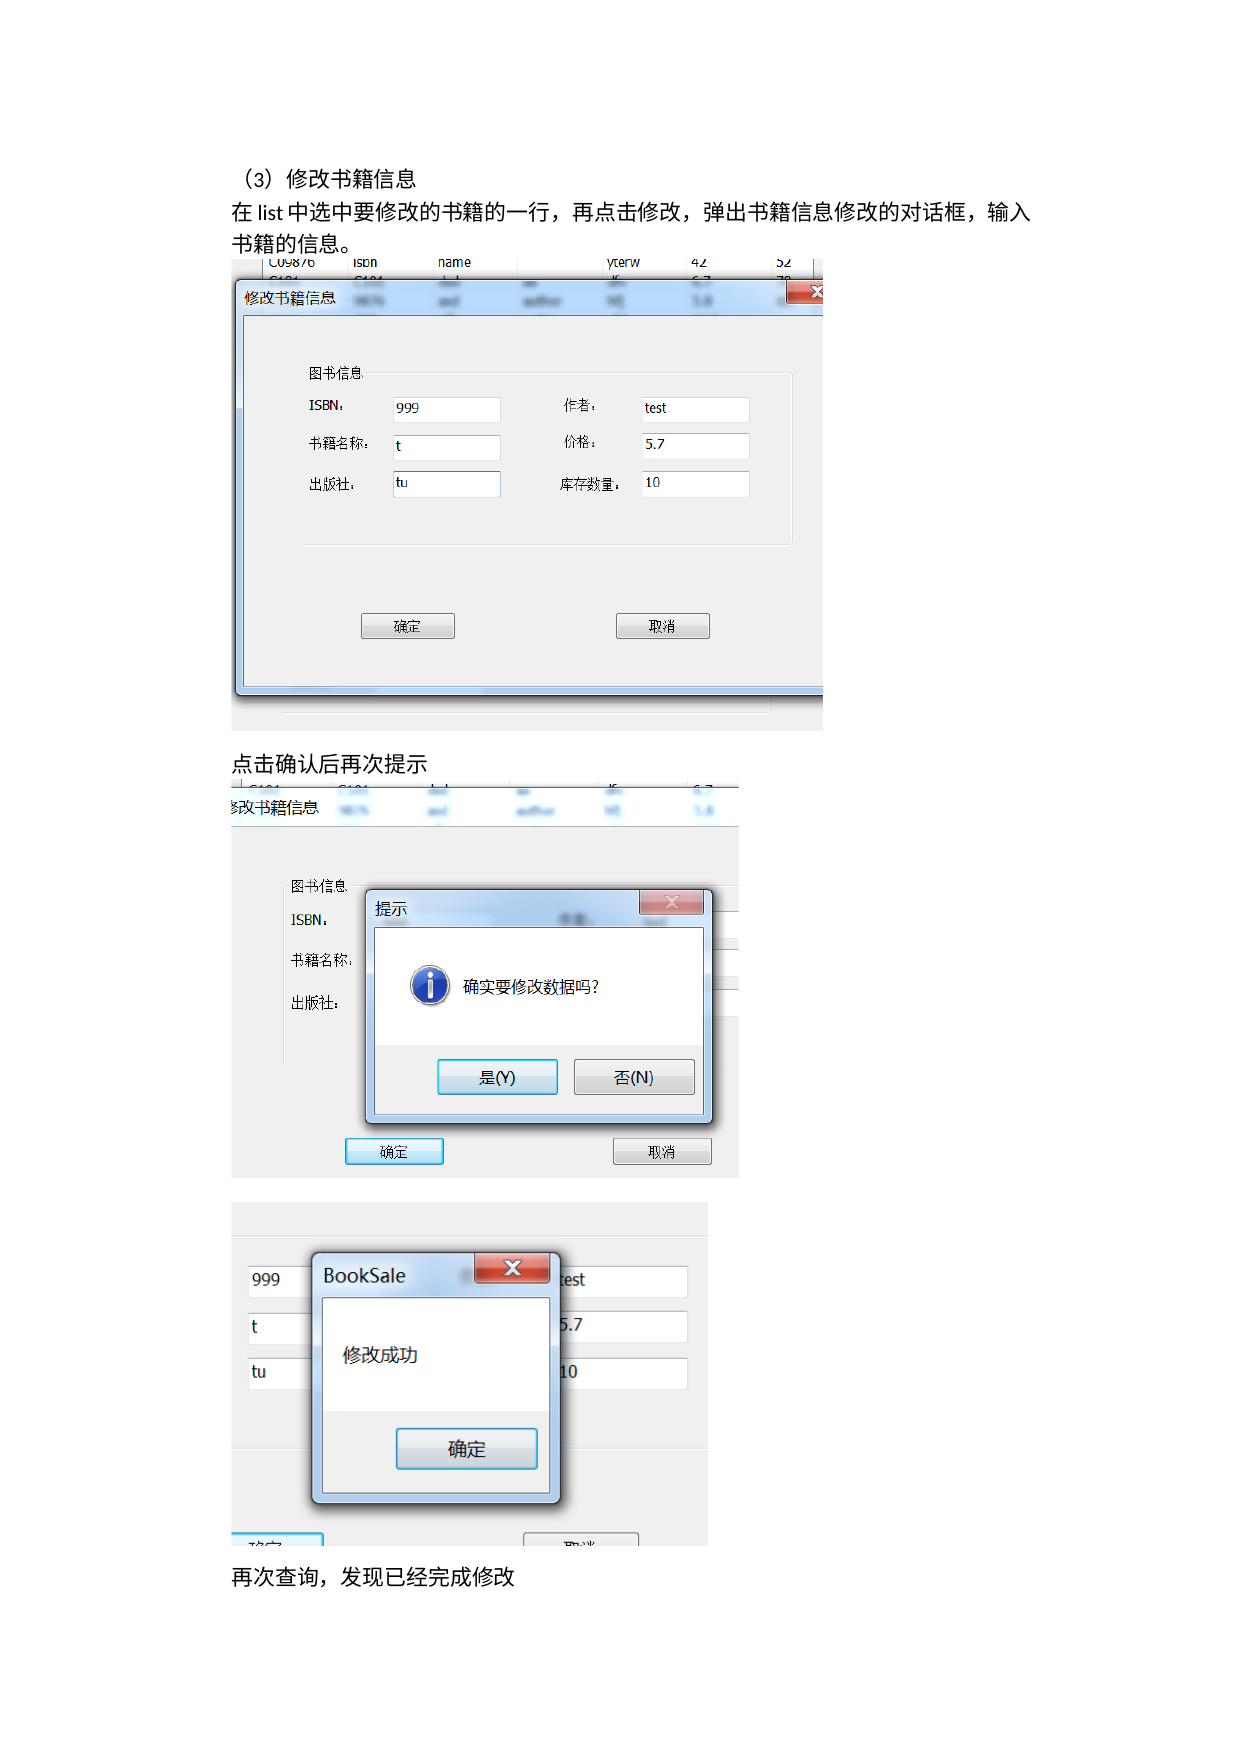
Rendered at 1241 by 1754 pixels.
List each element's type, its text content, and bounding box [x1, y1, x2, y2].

text 在list中选中要修改的书籍的一行，再点击修改，弹出书籍信息修改的对话框，输入书籍的信息。 [231, 194, 1053, 259]
text 再次查询，发现已经完成修改 [231, 1559, 1053, 1592]
list 修改书籍信息 [231, 162, 1053, 194]
picture [231, 259, 823, 731]
text 点击确认后再次提示 [231, 747, 1053, 779]
picture [231, 1202, 709, 1546]
picture [231, 779, 739, 1178]
